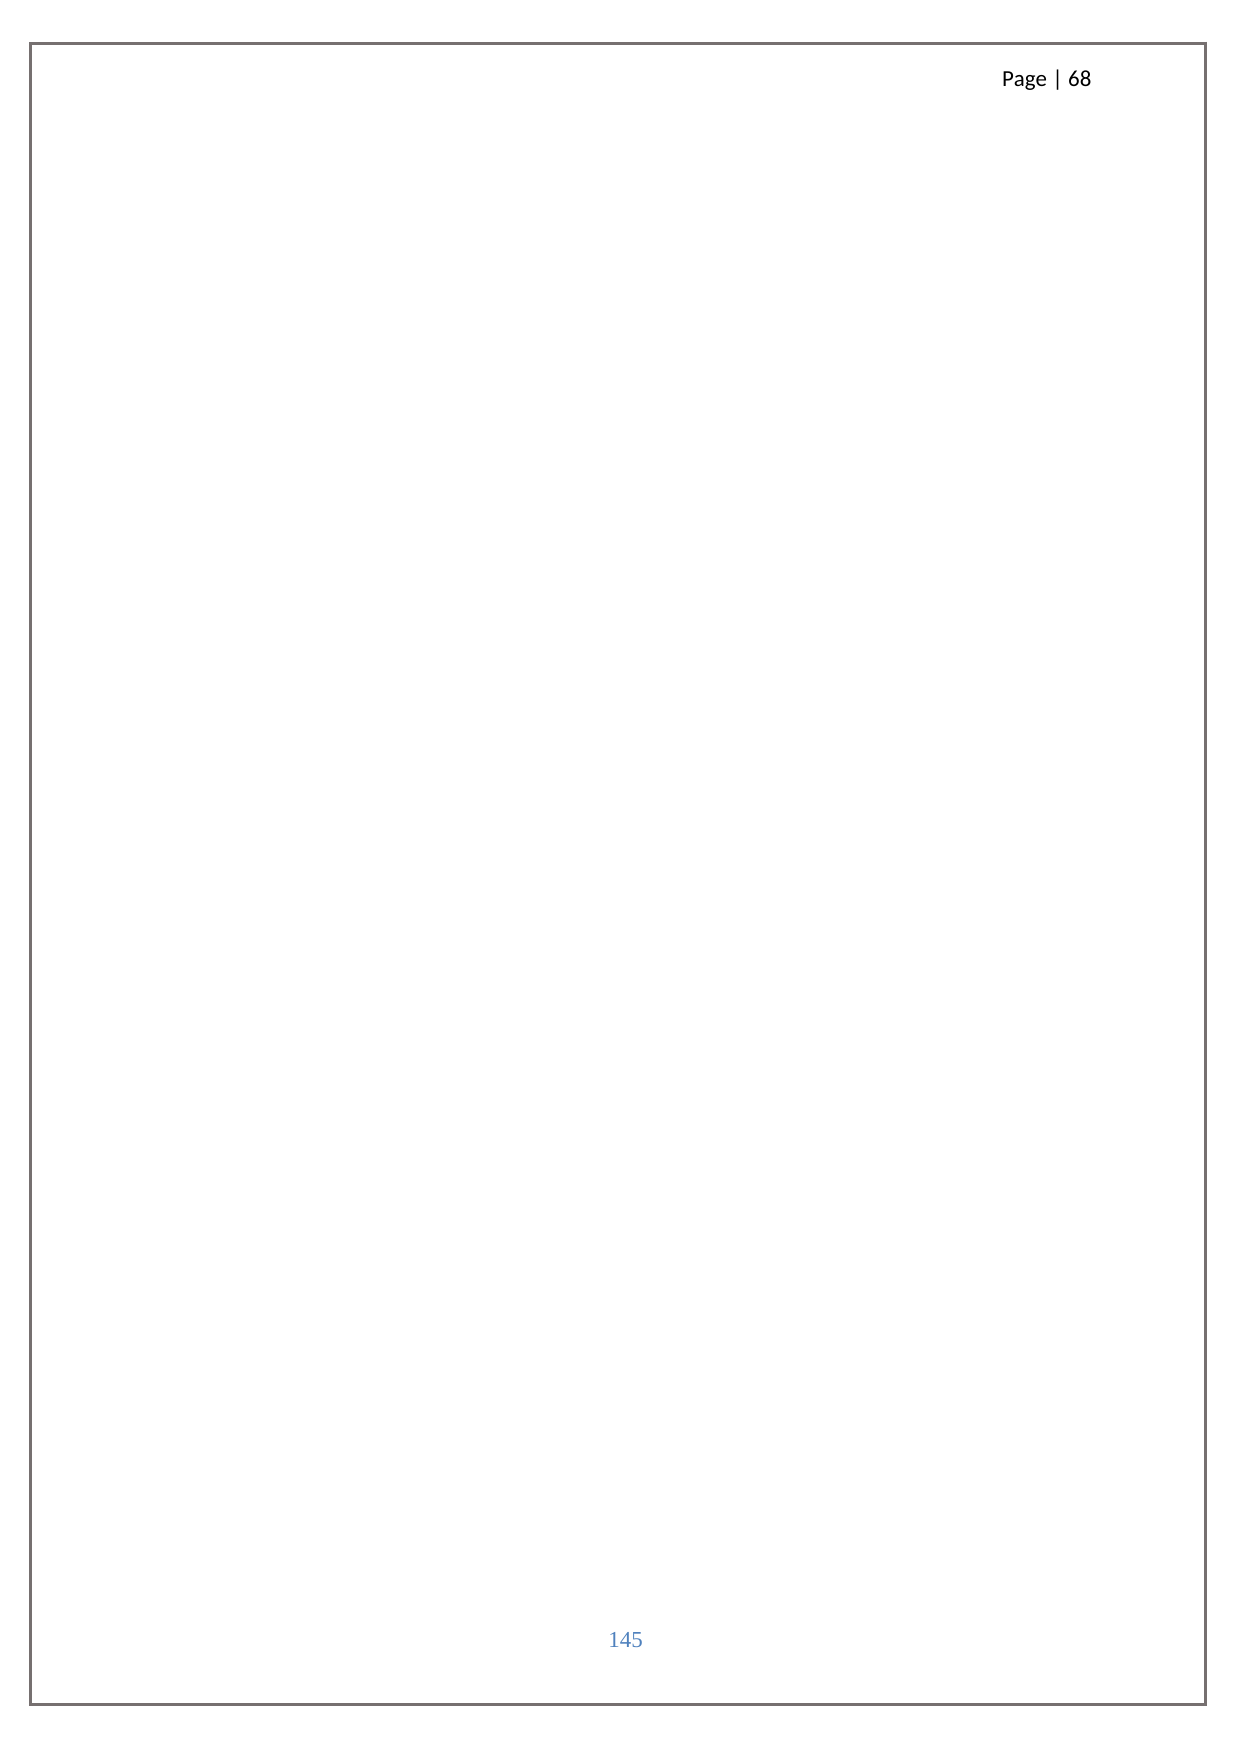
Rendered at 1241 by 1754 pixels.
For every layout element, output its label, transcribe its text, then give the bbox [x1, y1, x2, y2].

text Page | 68 [44, 64, 1091, 93]
